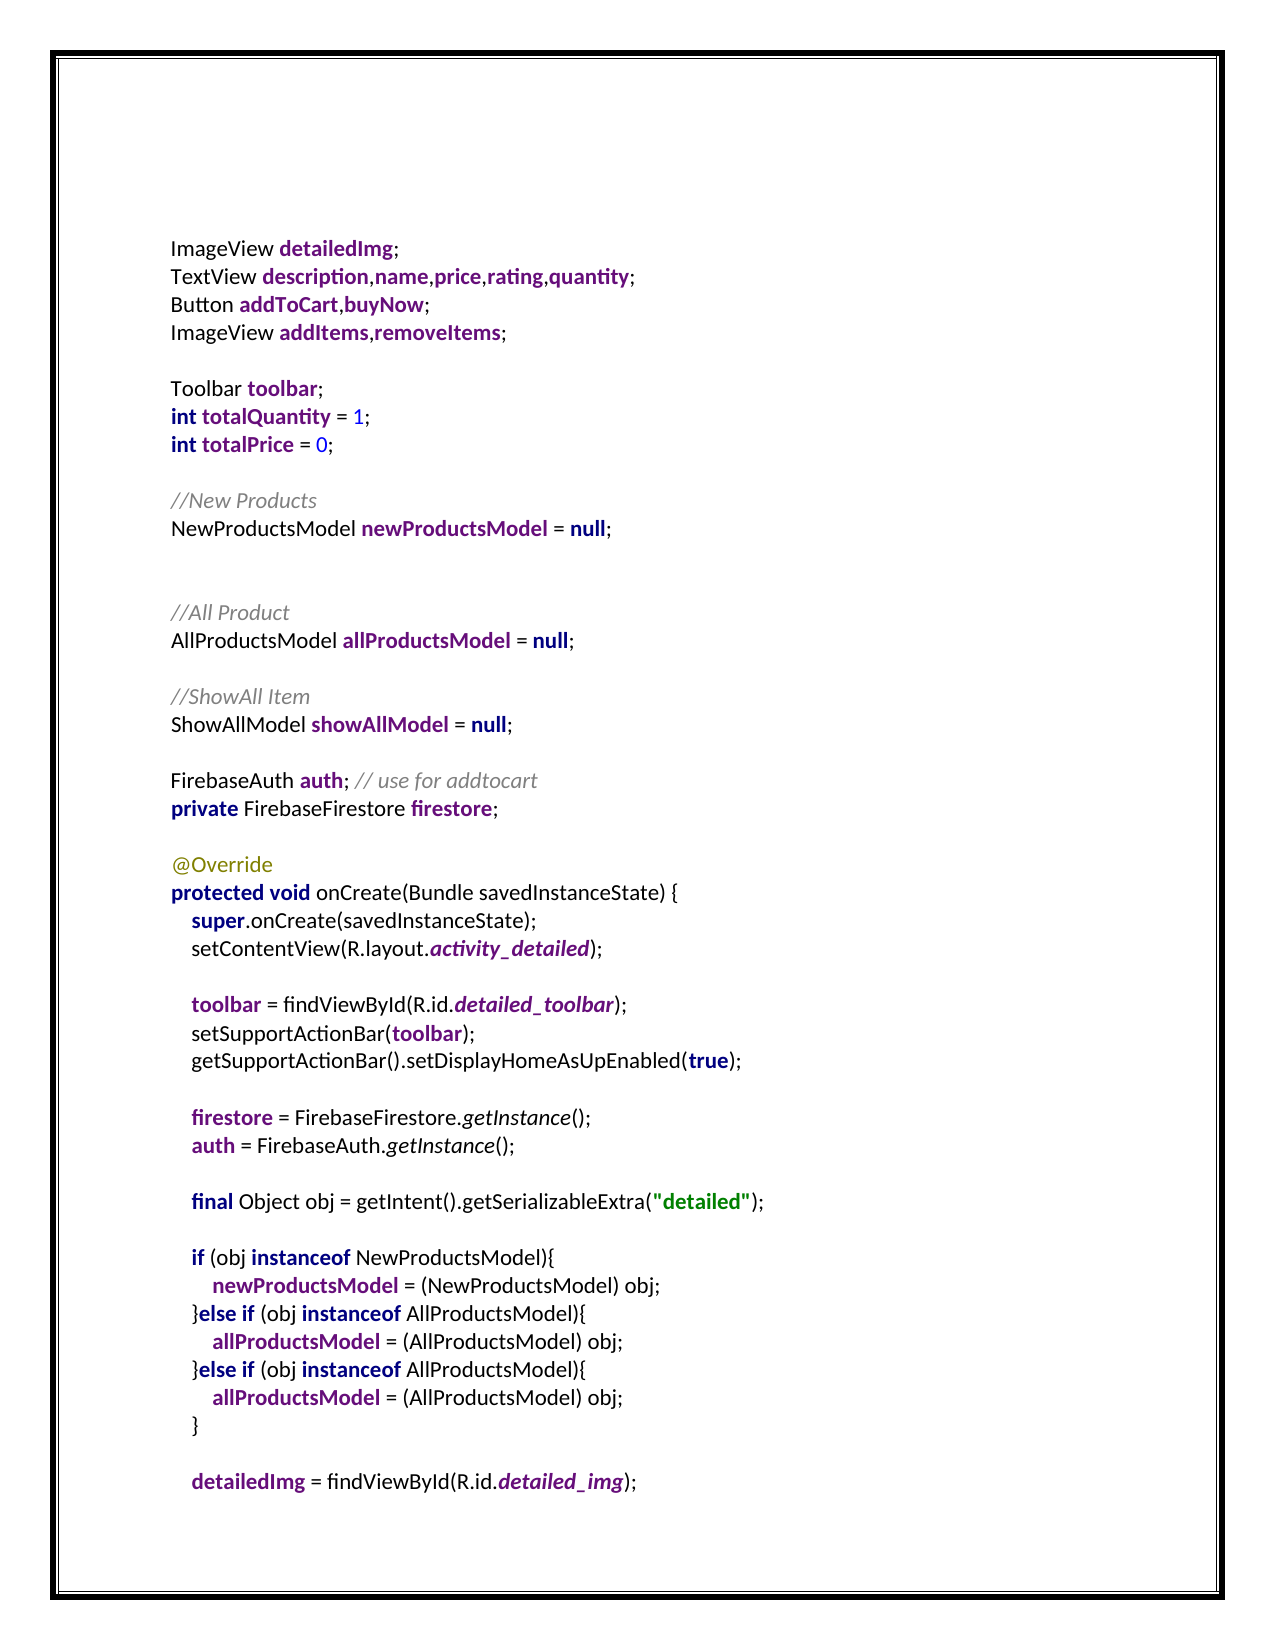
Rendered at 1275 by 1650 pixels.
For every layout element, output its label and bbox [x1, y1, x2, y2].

text [150, 150, 1125, 1495]
